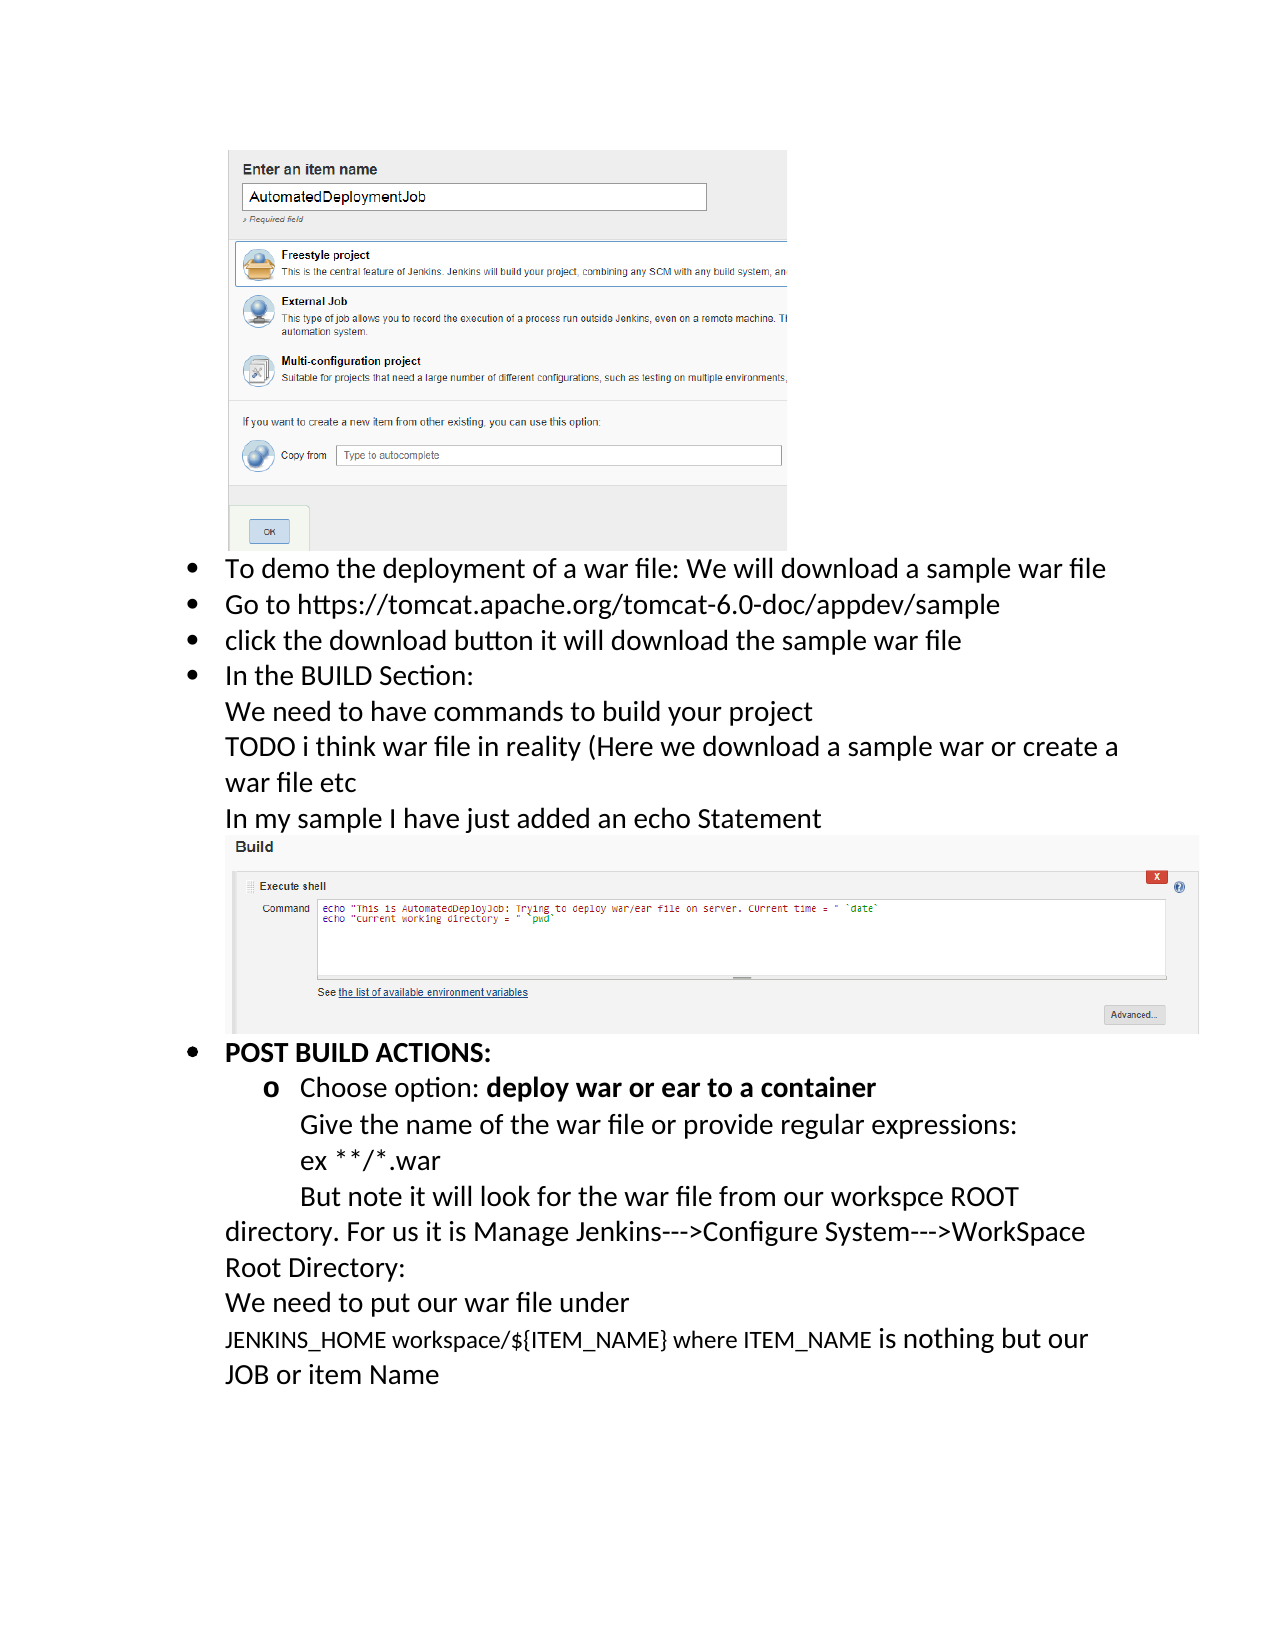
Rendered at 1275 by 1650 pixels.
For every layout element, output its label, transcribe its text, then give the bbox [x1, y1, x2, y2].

list click the download button it will download the sample war file [187, 622, 1125, 657]
list POST BUILD ACTIONS: [187, 1034, 1125, 1069]
text TODO i think war file in reality (Here we download a sample war or create a war file etc [225, 728, 1125, 800]
picture [225, 150, 788, 551]
text JENKINS_HOME workspace/${ITEM_NAME} where ITEM_NAME is nothing but our JOB or item Name [225, 1320, 1125, 1391]
list Go to https://tomcat.apache.org/tomcat-6.0-doc/appdev/sample [187, 586, 1125, 622]
text Give the name of the war file or provide regular expressions: [150, 1106, 1125, 1142]
text In my sample I have just added an echo Statement [225, 800, 1125, 835]
list Choose option: deploy war or ear to a container [262, 1069, 1125, 1106]
text But note it will look for the war file from our workspce ROOT directory. For us it is Manage Jenkins--->Configure System--->WorkSpace Root Directory: [225, 1178, 1125, 1284]
text We need to put our war file under [150, 1284, 1125, 1320]
text We need to have commands to build your project [150, 693, 1125, 728]
picture [225, 835, 1200, 1034]
text ex **/*.war [225, 1142, 1125, 1178]
list To demo the deployment of a war file: We will download a sample war file [187, 550, 1125, 586]
list In the BUILD Section: [187, 657, 1125, 693]
